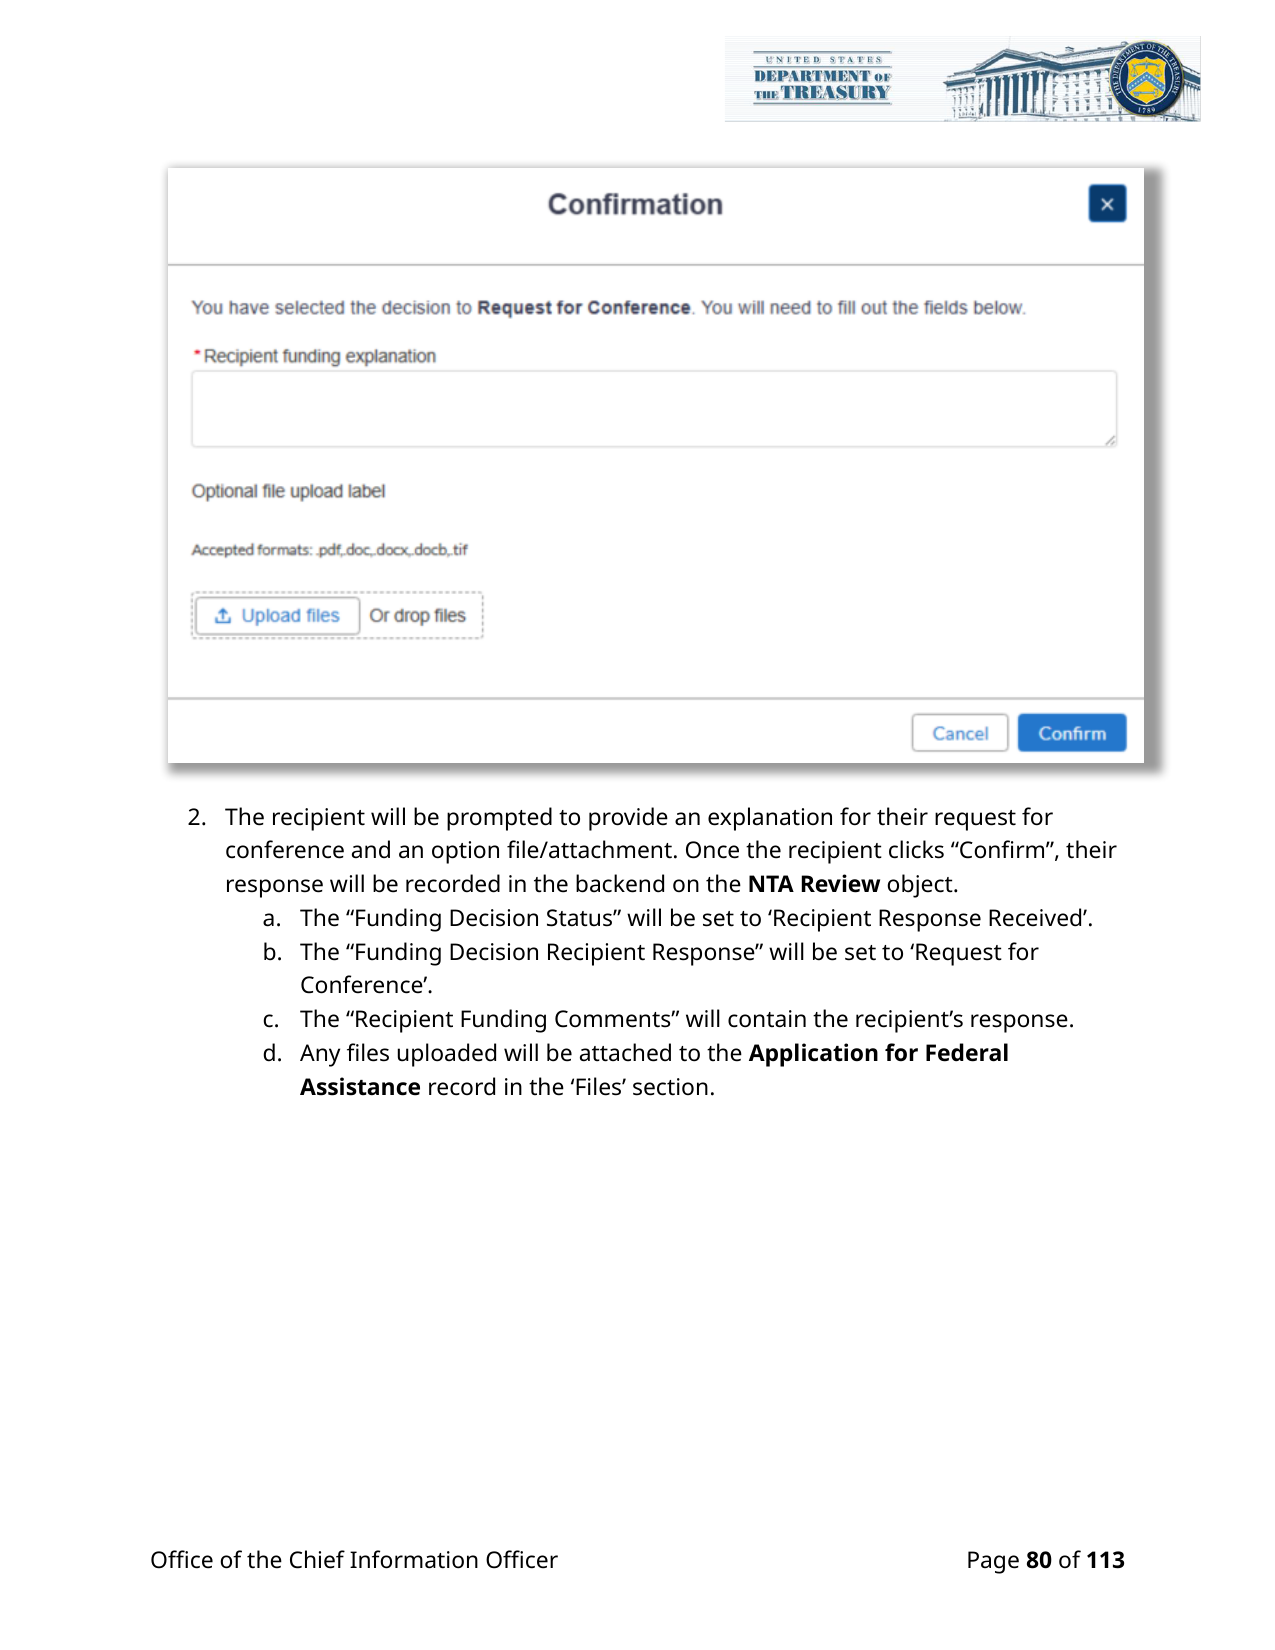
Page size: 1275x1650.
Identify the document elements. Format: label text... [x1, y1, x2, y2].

list The recipient will be prompted to provide an explanation for their request for conference and an option file/attachment. Once the recipient clicks “Confirm”, their response will be recorded in the backend on the NTA Review object. [187, 801, 1125, 899]
picture [724, 36, 1201, 122]
list The “Funding Decision Status” will be set to ‘Recipient Response Received’. [262, 902, 1125, 933]
list Any files uploaded will be attached to the Application for Federal Assistance record in the ‘Files’ section. [262, 1037, 1125, 1102]
picture [168, 168, 1144, 763]
list The “Funding Decision Recipient Response” will be set to ‘Request for Conference’. [262, 936, 1125, 1001]
list The “Recipient Funding Comments” will contain the recipient’s response. [262, 1003, 1125, 1034]
